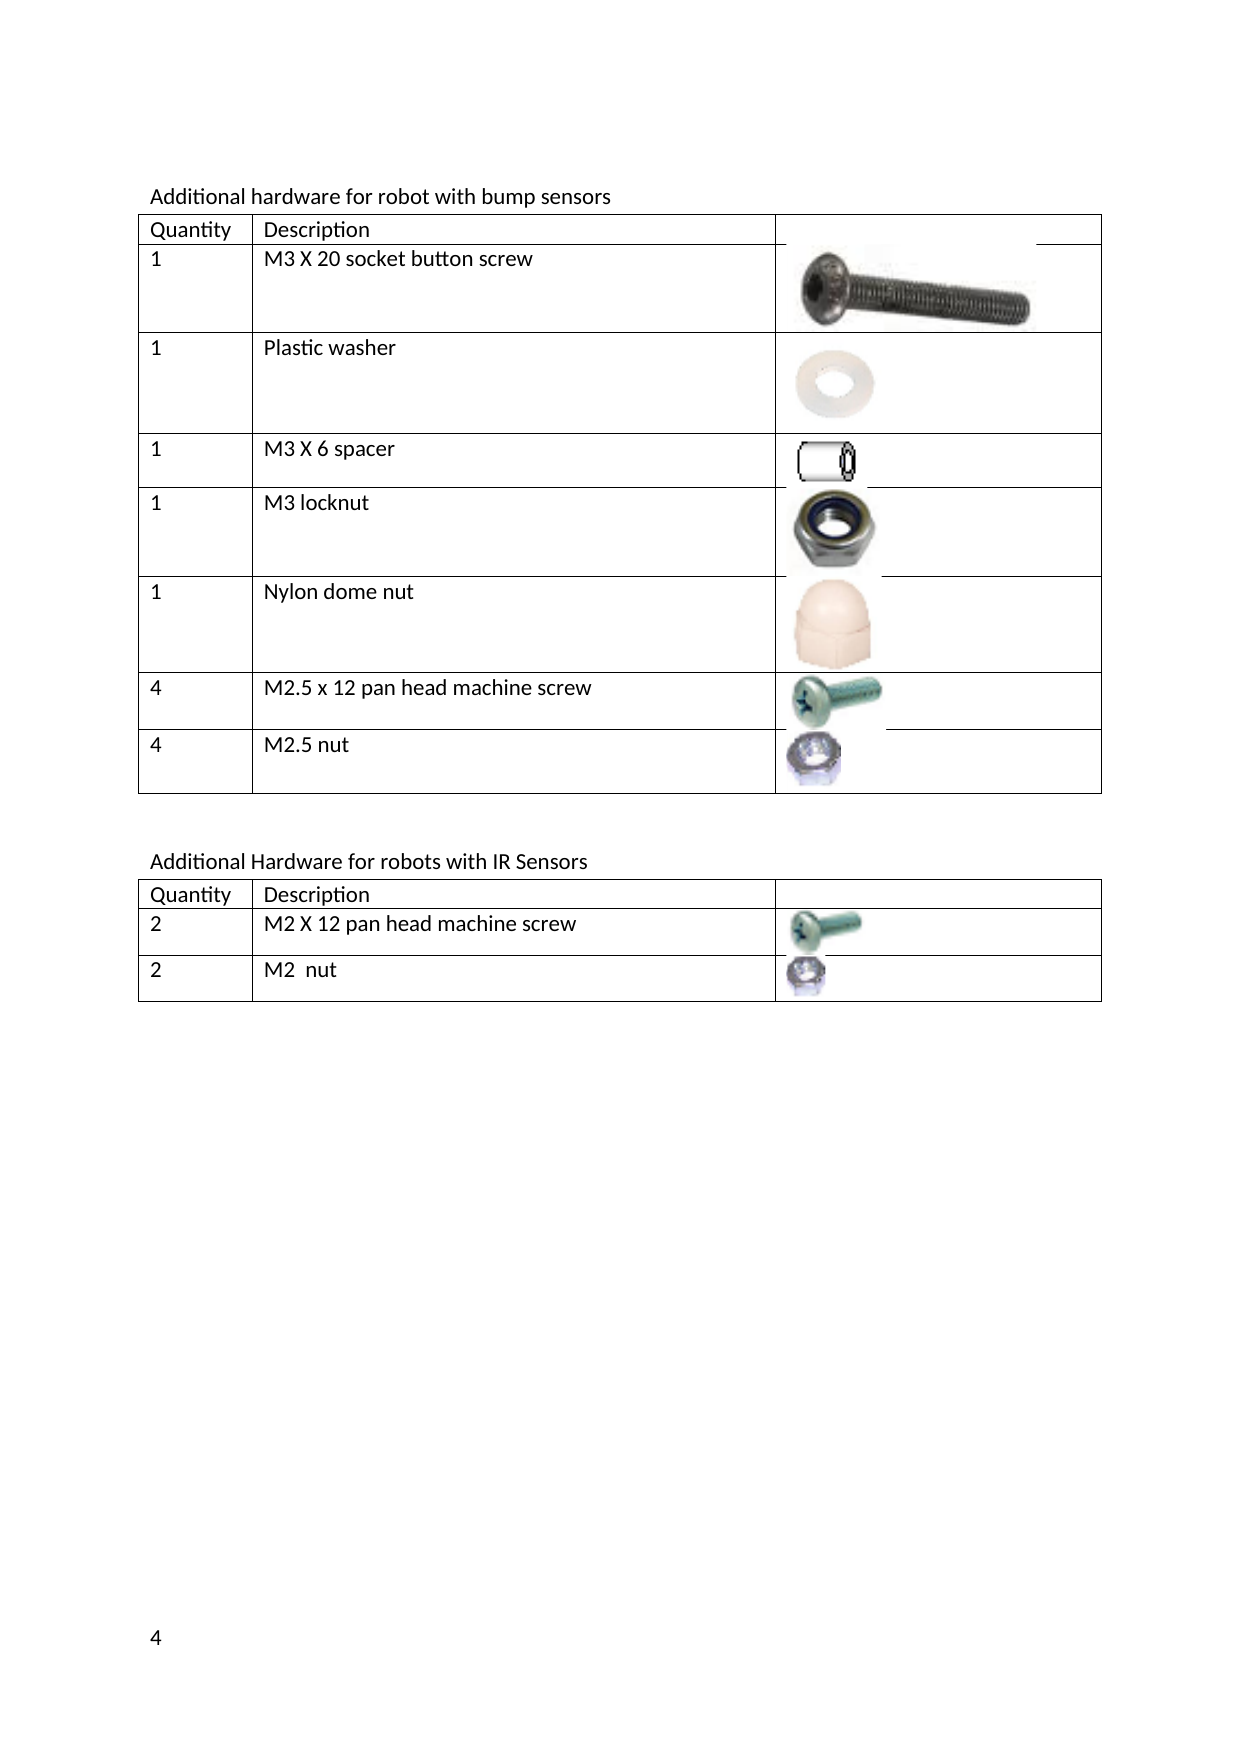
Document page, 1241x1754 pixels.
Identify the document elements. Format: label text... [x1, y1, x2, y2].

picture [786, 673, 887, 793]
table_cell [776, 956, 786, 1001]
text Additional Hardware for robots with IR Sensors [150, 847, 1090, 875]
table_cell 1 [139, 333, 252, 433]
table_cell [887, 673, 1101, 729]
picture [786, 333, 882, 433]
picture [786, 909, 868, 1001]
table_cell 1 [139, 434, 252, 487]
table_cell 2 [139, 909, 252, 954]
table_cell [776, 333, 786, 433]
table_cell [776, 909, 786, 954]
table_header Description [253, 880, 775, 908]
table_cell M3 X 6 spacer [253, 434, 775, 487]
table_cell [868, 909, 1101, 954]
table_cell M3 locknut [253, 488, 775, 576]
picture [786, 244, 1037, 332]
table_cell [776, 673, 786, 729]
table_cell M2.5 nut [253, 730, 775, 793]
table_cell M2 nut [253, 956, 775, 1001]
table_cell [776, 245, 786, 332]
table_header [776, 215, 1101, 243]
table_cell Plastic washer [253, 333, 775, 433]
table_cell 4 [139, 730, 252, 793]
table_cell 1 [139, 245, 252, 332]
table_cell [868, 434, 1101, 487]
table_cell Nylon dome nut [253, 577, 775, 672]
table_cell 4 [139, 673, 252, 729]
picture [786, 434, 882, 672]
table_cell [776, 577, 786, 672]
table_cell 1 [139, 488, 252, 576]
table_cell [776, 730, 786, 793]
table_cell [776, 488, 786, 576]
table_header Quantity [139, 215, 252, 243]
table_cell [882, 577, 1101, 672]
text Additional hardware for robot with bump sensors [150, 182, 1090, 210]
table_cell [841, 730, 1101, 793]
table_cell [826, 956, 1101, 1001]
table_header [776, 880, 1101, 908]
table_cell 2 [139, 956, 252, 1001]
table_cell M3 X 20 socket button screw [253, 245, 775, 332]
table_header Description [253, 215, 775, 243]
table_cell [776, 434, 786, 487]
table_header Quantity [139, 880, 252, 908]
table_cell [1037, 245, 1101, 332]
table_cell [882, 333, 1101, 433]
table_cell M2.5 x 12 pan head machine screw [253, 673, 775, 729]
table_cell M2 X 12 pan head machine screw [253, 909, 775, 954]
table_cell 1 [139, 577, 252, 672]
table_cell [882, 488, 1101, 576]
